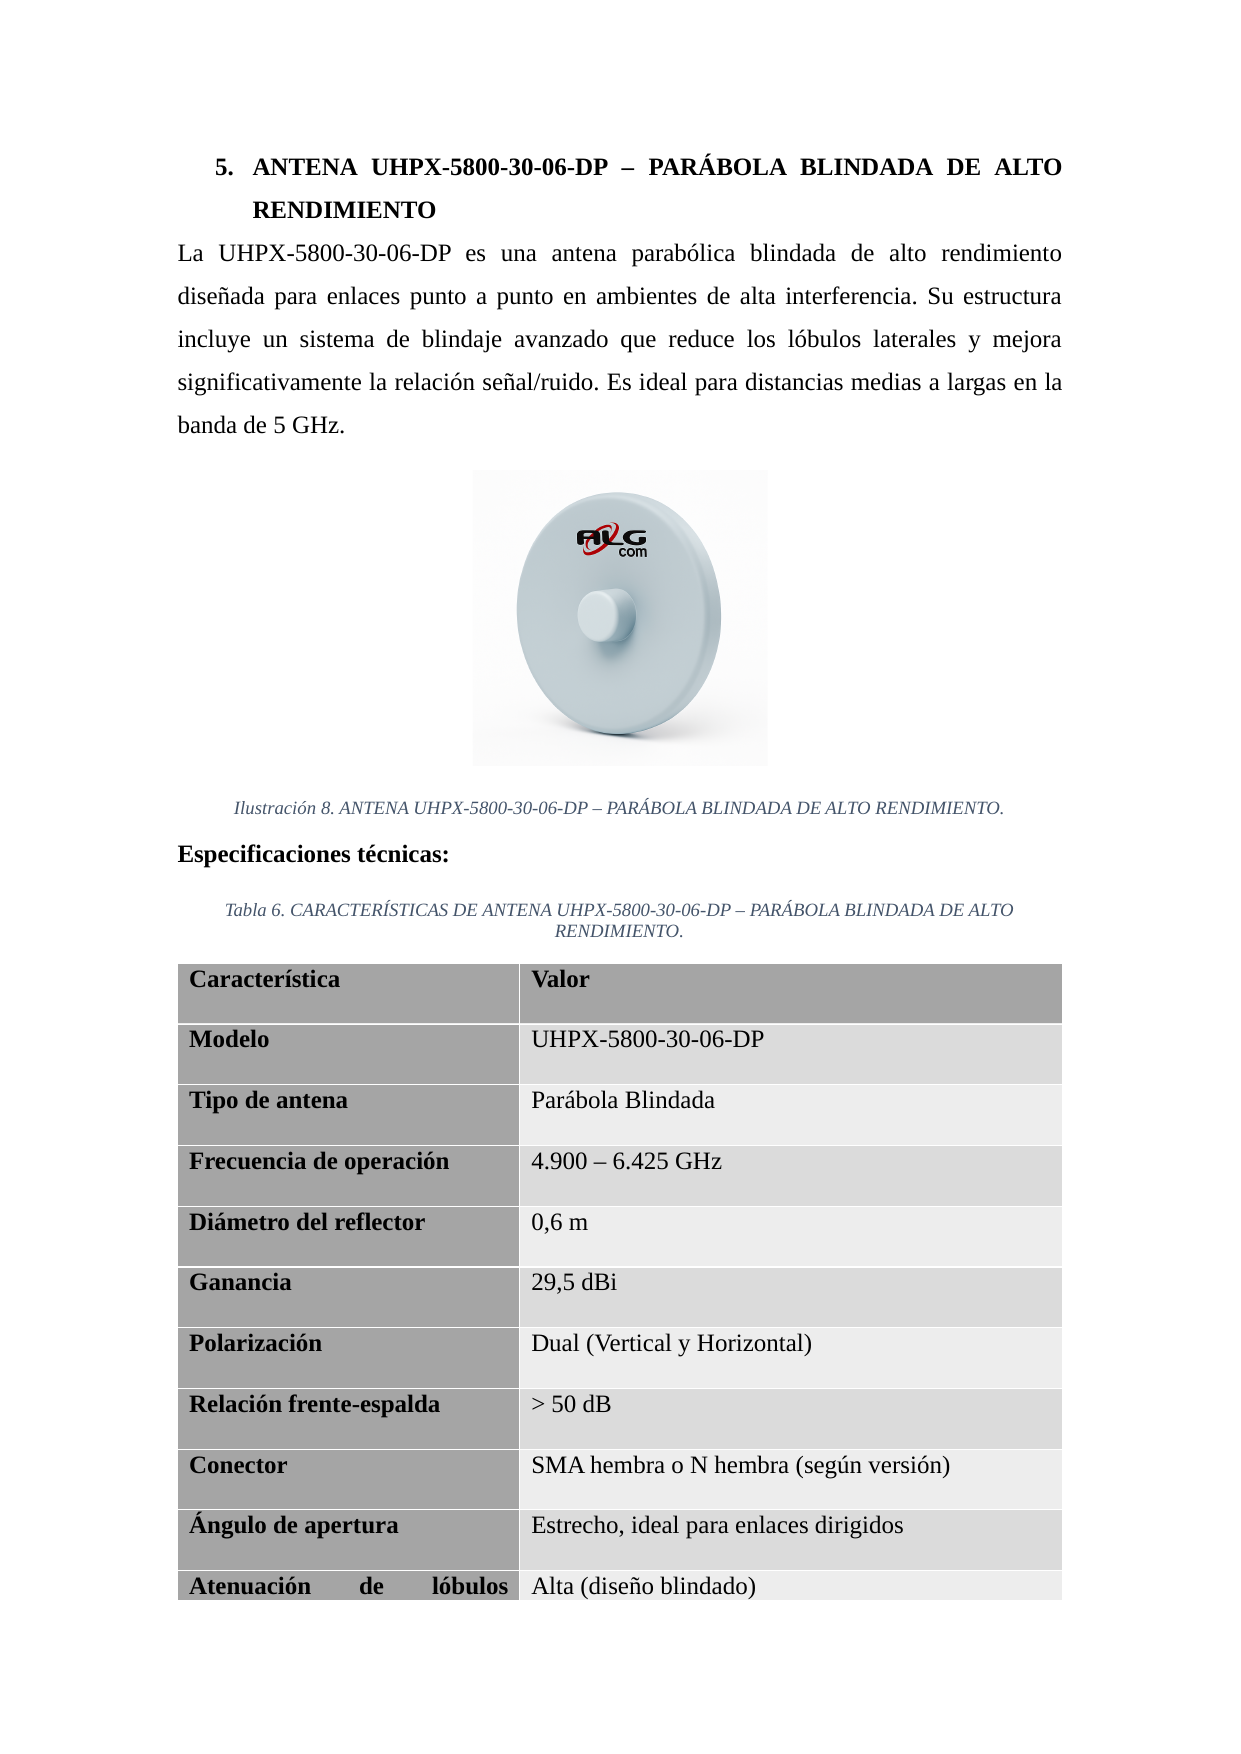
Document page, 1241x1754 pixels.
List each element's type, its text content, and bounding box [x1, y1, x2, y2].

text Tabla 6. CARACTERÍSTICAS DE ANTENA UHPX-5800-30-06-DP – PARÁBOLA BLINDADA DE ALTO RENDIMIENTO. [177, 899, 1063, 942]
table_cell UHPX-5800-30-06-DP [520, 1025, 1062, 1084]
table_cell 29,5 dBi [520, 1268, 1062, 1327]
table_cell Conector [178, 1450, 519, 1509]
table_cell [520, 1571, 1062, 1600]
table_cell > 50 dB [520, 1389, 1062, 1449]
table_cell SMA hembra o N hembra (según versión) [520, 1450, 1062, 1509]
table_cell Dual (Vertical y Horizontal) [520, 1328, 1062, 1388]
table_cell Relación frente-espalda [178, 1389, 519, 1449]
subtitle ANTENA UHPX-5800-30-06-DP – PARÁBOLA BLINDADA DE ALTO RENDIMIENTO [215, 152, 1063, 224]
table_cell 4.900 – 6.425 GHz [520, 1146, 1062, 1206]
table_header Característica [178, 964, 519, 1023]
table_cell Tipo de antena [178, 1085, 519, 1145]
text Ilustración 8. ANTENA UHPX-5800-30-06-DP – PARÁBOLA BLINDADA DE ALTO RENDIMIENTO. [177, 797, 1063, 818]
text Especificaciones técnicas: [177, 839, 1063, 868]
table_cell Diámetro del reflector [178, 1207, 519, 1266]
table_cell Modelo [178, 1025, 519, 1084]
table_cell Estrecho, ideal para enlaces dirigidos [520, 1510, 1062, 1570]
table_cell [178, 1571, 519, 1600]
table_cell Ganancia [178, 1268, 519, 1327]
table_cell Ángulo de apertura [178, 1510, 519, 1570]
table_cell Parábola Blindada [520, 1085, 1062, 1145]
table_cell Frecuencia de operación [178, 1146, 519, 1206]
table_cell 0,6 m [520, 1207, 1062, 1266]
table_header Valor [520, 964, 1062, 1023]
table_cell Polarización [178, 1328, 519, 1388]
text La UHPX-5800-30-06-DP es una antena parabólica blindada de alto rendimiento diseñada para enlaces punto a punto en ambientes de alta interferencia. Su estructura incluye un sistema de blindaje avanzado que reduce los lóbulos laterales y mejora significativamente la relación señal/ruido. Es ideal para distancias medias a largas en la banda de 5 GHz. [177, 238, 1063, 439]
picture [472, 470, 768, 766]
